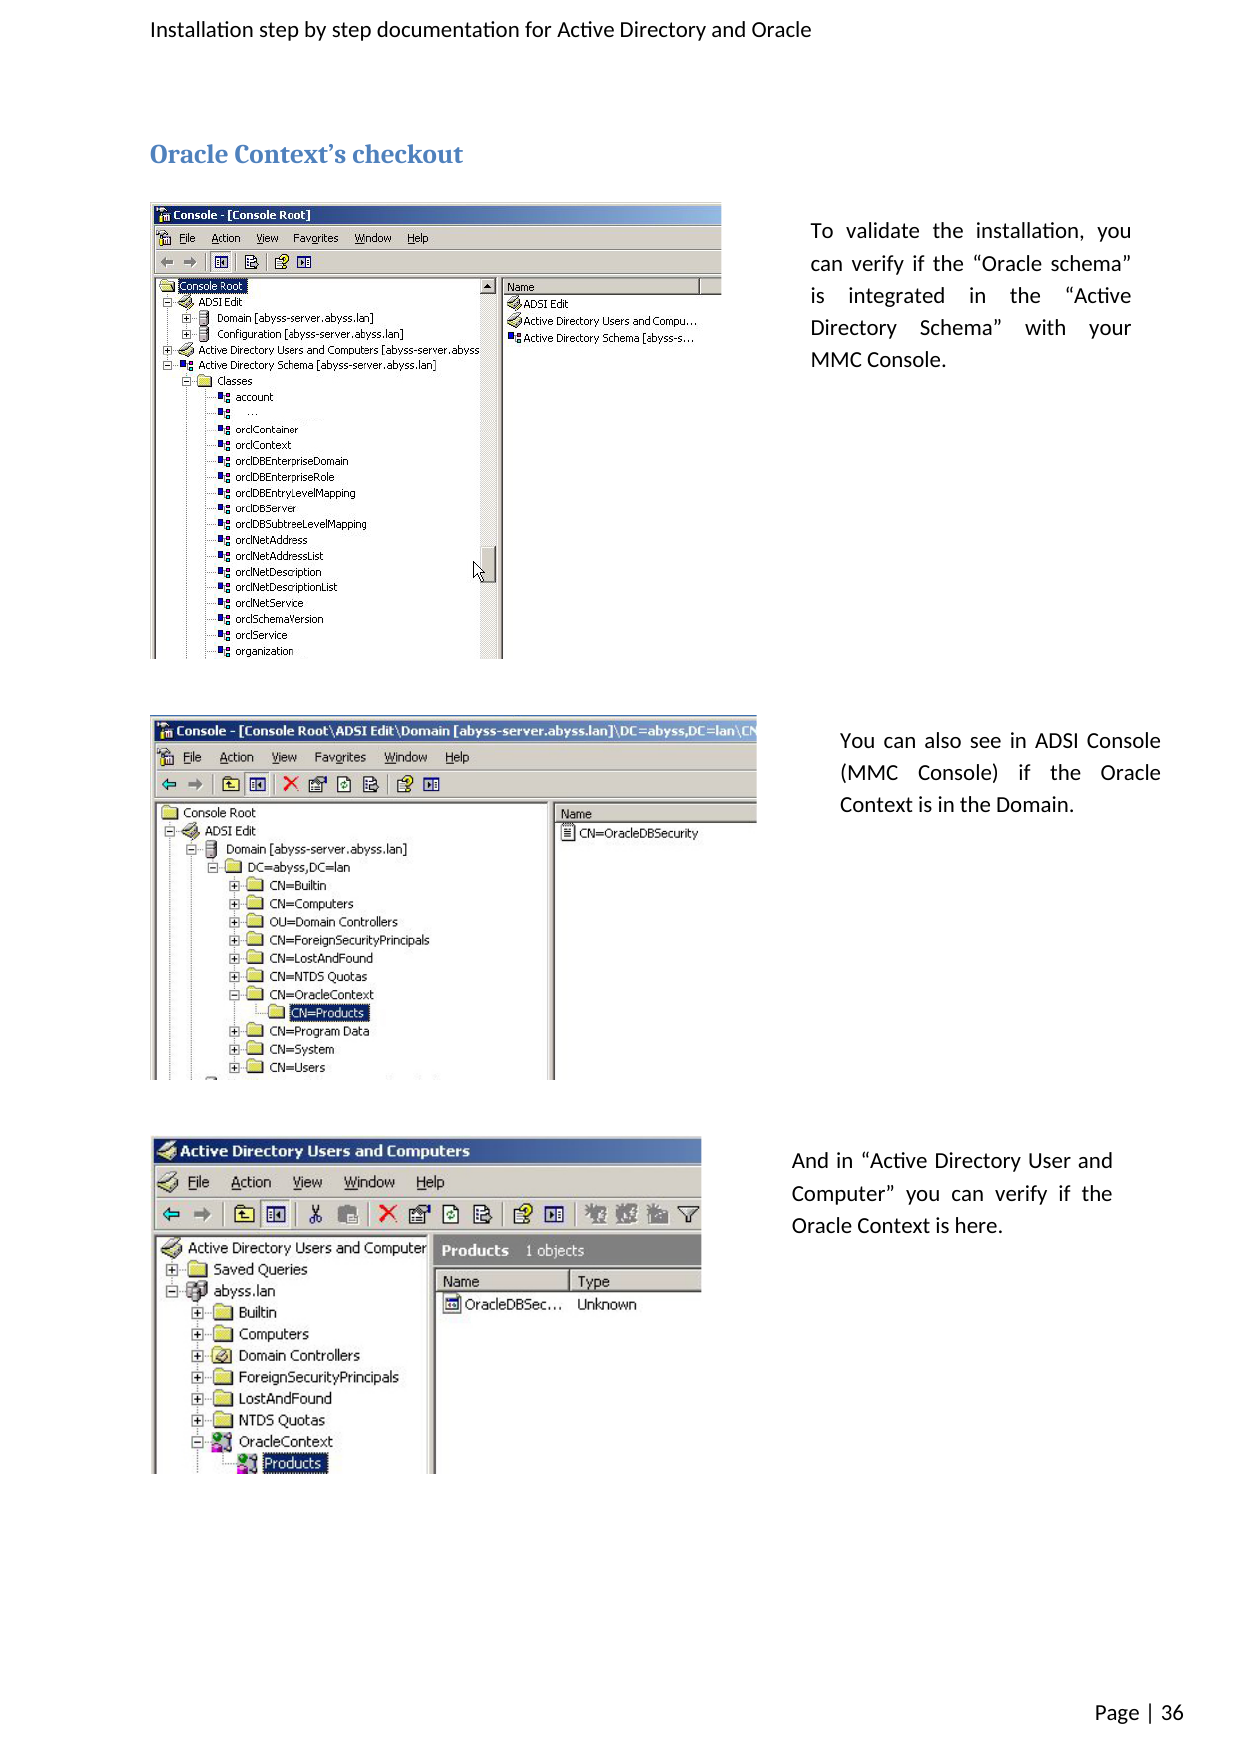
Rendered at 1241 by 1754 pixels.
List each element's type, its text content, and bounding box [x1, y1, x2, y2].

picture [150, 715, 757, 1080]
picture [150, 1135, 702, 1474]
subtitle Oracle Context’s checkout [150, 139, 1090, 170]
picture [150, 202, 722, 659]
